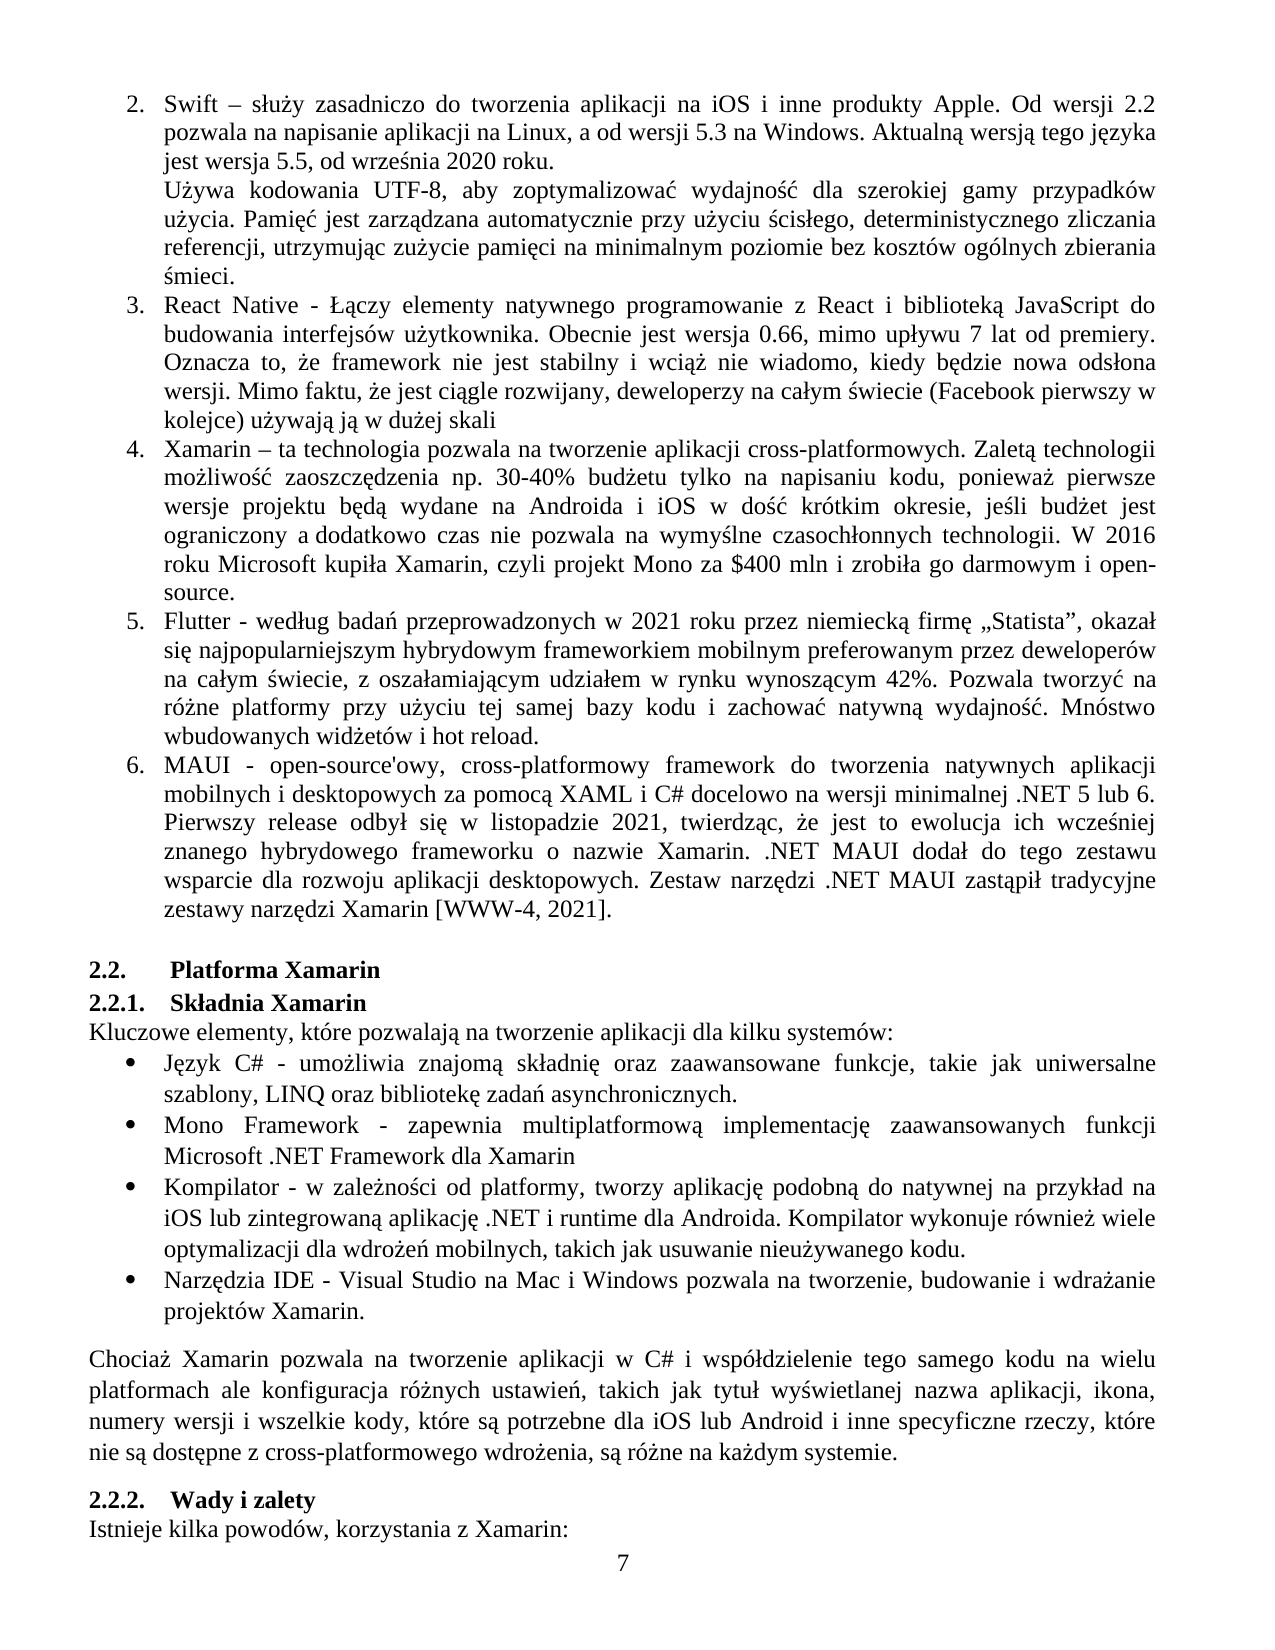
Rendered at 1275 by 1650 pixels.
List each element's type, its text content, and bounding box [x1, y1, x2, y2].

subtitle Wady i zalety [89, 1485, 1157, 1514]
list Używa kodowania UTF-8, aby zoptymalizować wydajność dla szerokiej gamy przypadków użycia. Pamięć jest zarządzana automatycznie przy użyciu ścisłego, deterministycznego zliczania referencji, utrzymując zużycie pamięci na minimalnym poziomie bez kosztów ogólnych zbierania śmieci. [164, 175, 1157, 290]
text Chociaż Xamarin pozwala na tworzenie aplikacji w C# i współdzielenie tego samego kodu na wielu platformach ale konfiguracja różnych ustawień, takich jak tytuł wyświetlanej nazwa aplikacji, ikona, numery wersji i wszelkie kody, które są potrzebne dla iOS lub Android i inne specyficzne rzeczy, które nie są dostępne z cross-platformowego wdrożenia, są różne na każdym systemie. [89, 1344, 1157, 1466]
subtitle Składnia Xamarin [89, 988, 1157, 1017]
list Mono Framework - zapewnia multiplatformową implementację zaawansowanych funkcji Microsoft .NET Framework dla Xamarin [126, 1110, 1157, 1170]
list React Native - Łączy elementy natywnego programowanie z React i biblioteką JavaScript do budowania interfejsów użytkownika. Obecnie jest wersja 0.66, mimo upływu 7 lat od premiery. Oznacza to, że framework nie jest stabilny i wciąż nie wiadomo, kiedy będzie nowa odsłona wersji. Mimo faktu, że jest ciągle rozwijany, deweloperzy na całym świecie (Facebook pierwszy w kolejce) używają ją w dużej skali [126, 290, 1157, 434]
list Kompilator - w zależności od platformy, tworzy aplikację podobną do natywnej na przykład na iOS lub zintegrowaną aplikację .NET i runtime dla Androida. Kompilator wykonuje również wiele optymalizacji dla wdrożeń mobilnych, takich jak usuwanie nieużywanego kodu. [126, 1172, 1157, 1263]
list Swift – służy zasadniczo do tworzenia aplikacji na iOS i inne produkty Apple. Od wersji 2.2 pozwala na napisanie aplikacji na Linux, a od wersji 5.3 na Windows. Aktualną wersją tego języka jest wersja 5.5, od września 2020 roku. [126, 89, 1157, 175]
list Flutter - według badań przeprowadzonych w 2021 roku przez niemiecką firmę „Statista”, okazał się najpopularniejszym hybrydowym frameworkiem mobilnym preferowanym przez deweloperów na całym świecie, z oszałamiającym udziałem w rynku wynoszącym 42%. Pozwala tworzyć na różne platformy przy użyciu tej samej bazy kodu i zachować natywną wydajność. Mnóstwo wbudowanych widżetów i hot reload. [126, 606, 1157, 750]
list Xamarin – ta technologia pozwala na tworzenie aplikacji cross-platformowych. Zaletą technologii możliwość zaoszczędzenia np. 30-40% budżetu tylko na napisaniu kodu, ponieważ pierwsze wersje projektu będą wydane na Androida i iOS w dość krótkim okresie, jeśli budżet jest ograniczony a dodatkowo czas nie pozwala na wymyślne czasochłonnych technologii. W 2016 roku Microsoft kupiła Xamarin, czyli projekt Mono za $400 mln i zrobiła go darmowym i open-source. [126, 434, 1157, 606]
list MAUI - open-source'owy, cross-platformowy framework do tworzenia natywnych aplikacji mobilnych i desktopowych za pomocą XAML i C# docelowo na wersji minimalnej .NET 5 lub 6. Pierwszy release odbył się w listopadzie 2021, twierdząc, że jest to ewolucja ich wcześniej znanego hybrydowego frameworku o nazwie Xamarin. .NET MAUI dodał do tego zestawu wsparcie dla rozwoju aplikacji desktopowych. Zestaw narzędzi .NET MAUI zastąpił tradycyjne zestawy narzędzi Xamarin [WWW-4, 2021]. [126, 750, 1157, 922]
list Język C# - umożliwia znajomą składnię oraz zaawansowane funkcje, takie jak uniwersalne szablony, LINQ oraz bibliotekę zadań asynchronicznych. [126, 1048, 1157, 1108]
text Kluczowe elementy, które pozwalają na tworzenie aplikacji dla kilku systemów: [89, 1017, 1157, 1046]
text Istnieje kilka powodów, korzystania z Xamarin: [89, 1514, 1157, 1542]
subtitle Platforma Xamarin [89, 955, 1157, 984]
list Narzędzia IDE - Visual Studio na Mac i Windows pozwala na tworzenie, budowanie i wdrażanie projektów Xamarin. [126, 1265, 1157, 1325]
